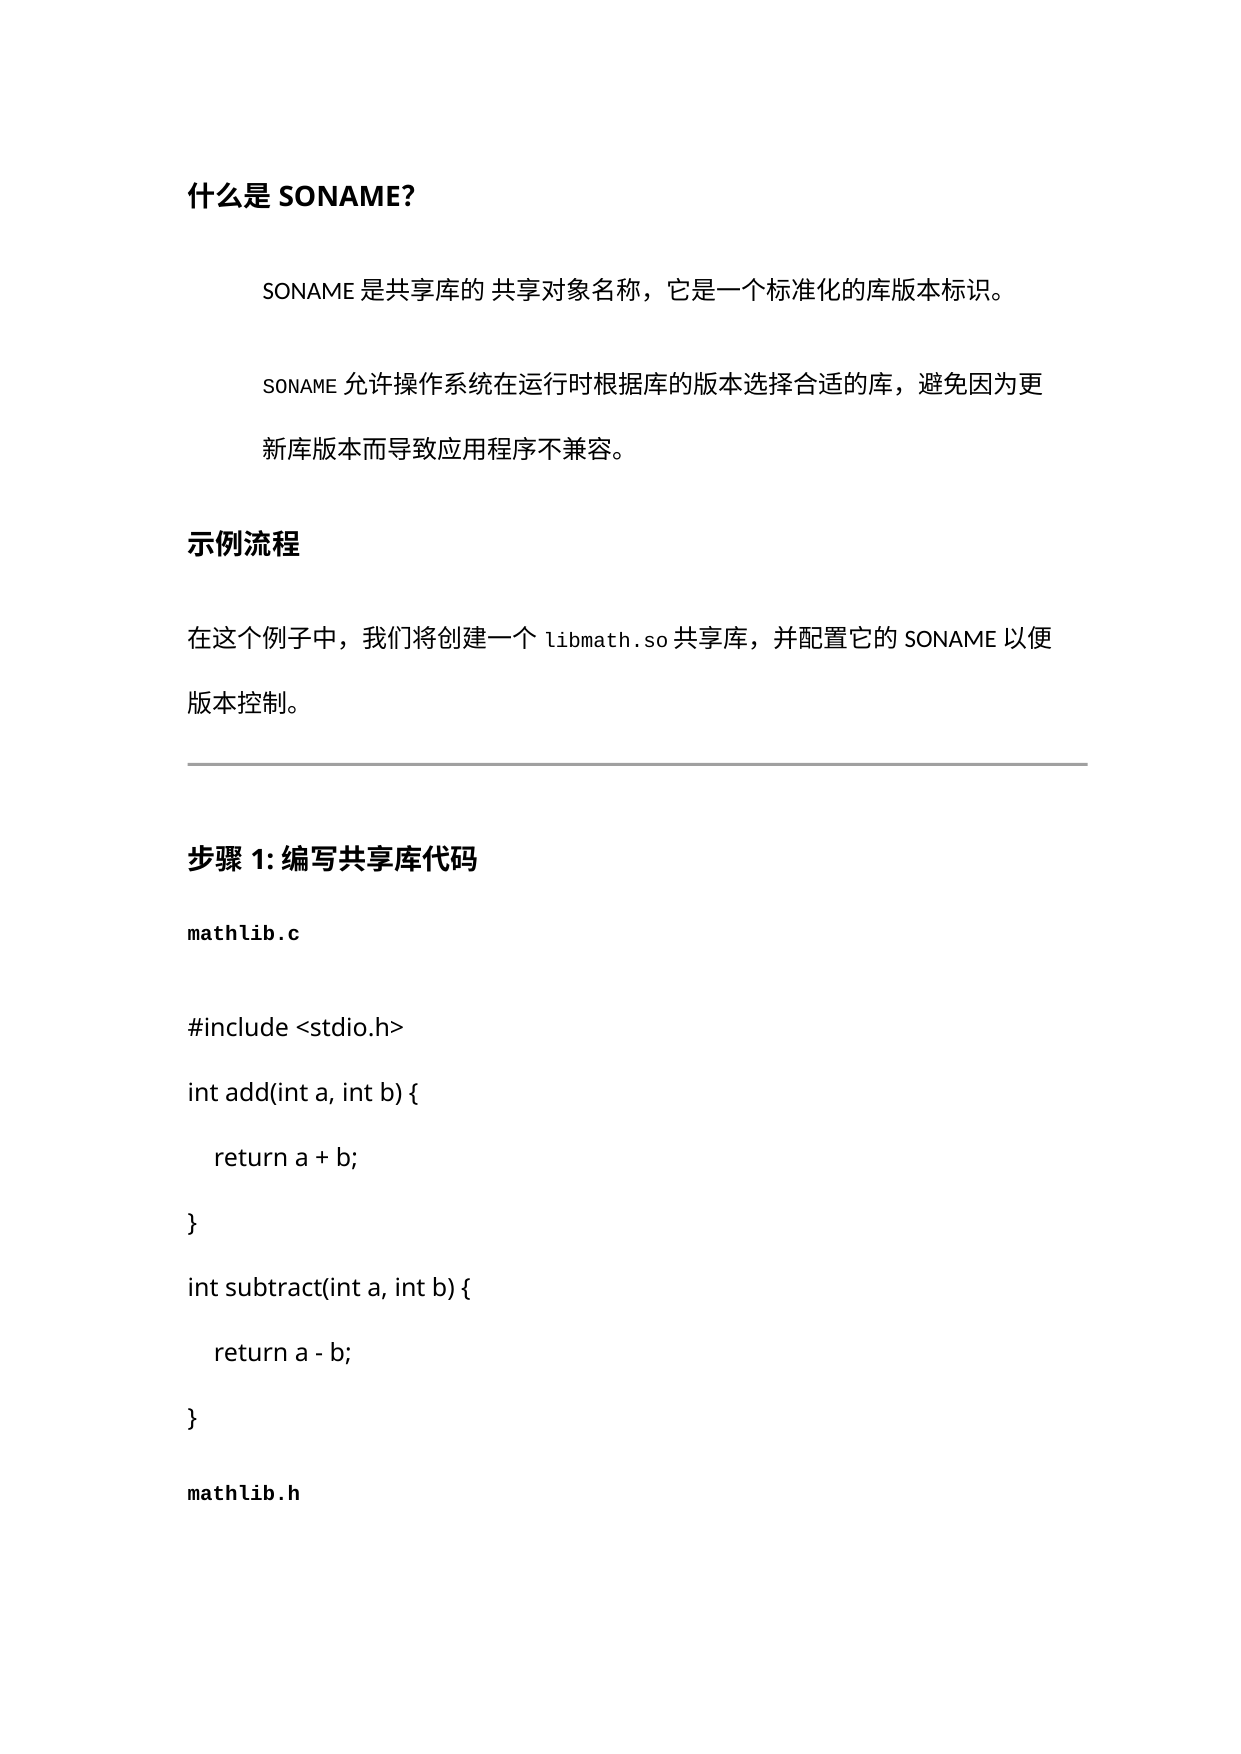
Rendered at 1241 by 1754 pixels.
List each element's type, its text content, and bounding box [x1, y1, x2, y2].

text SONAME 允许操作系统在运行时根据库的版本选择合适的库，避免因为更新库版本而导致应用程序不兼容。 [262, 350, 1053, 480]
subtitle 步骤 1: 编写共享库代码 [187, 824, 1053, 889]
text } [187, 1384, 1053, 1449]
subtitle mathlib.c [187, 919, 1053, 951]
text return a - b; [187, 1319, 1053, 1384]
text 在这个例子中，我们将创建一个 libmath.so 共享库，并配置它的 SONAME 以便版本控制。 [187, 604, 1053, 734]
text #include <stdio.h> [187, 994, 1053, 1059]
text int add(int a, int b) { [187, 1059, 1053, 1124]
subtitle 什么是 SONAME？ [187, 162, 1053, 227]
subtitle 示例流程 [187, 509, 1053, 574]
text } [187, 1189, 1053, 1254]
text int subtract(int a, int b) { [187, 1254, 1053, 1319]
text SONAME 是共享库的 共享对象名称，它是一个标准化的库版本标识。 [262, 256, 1053, 321]
subtitle mathlib.h [187, 1478, 1053, 1511]
text return a + b; [187, 1124, 1053, 1189]
